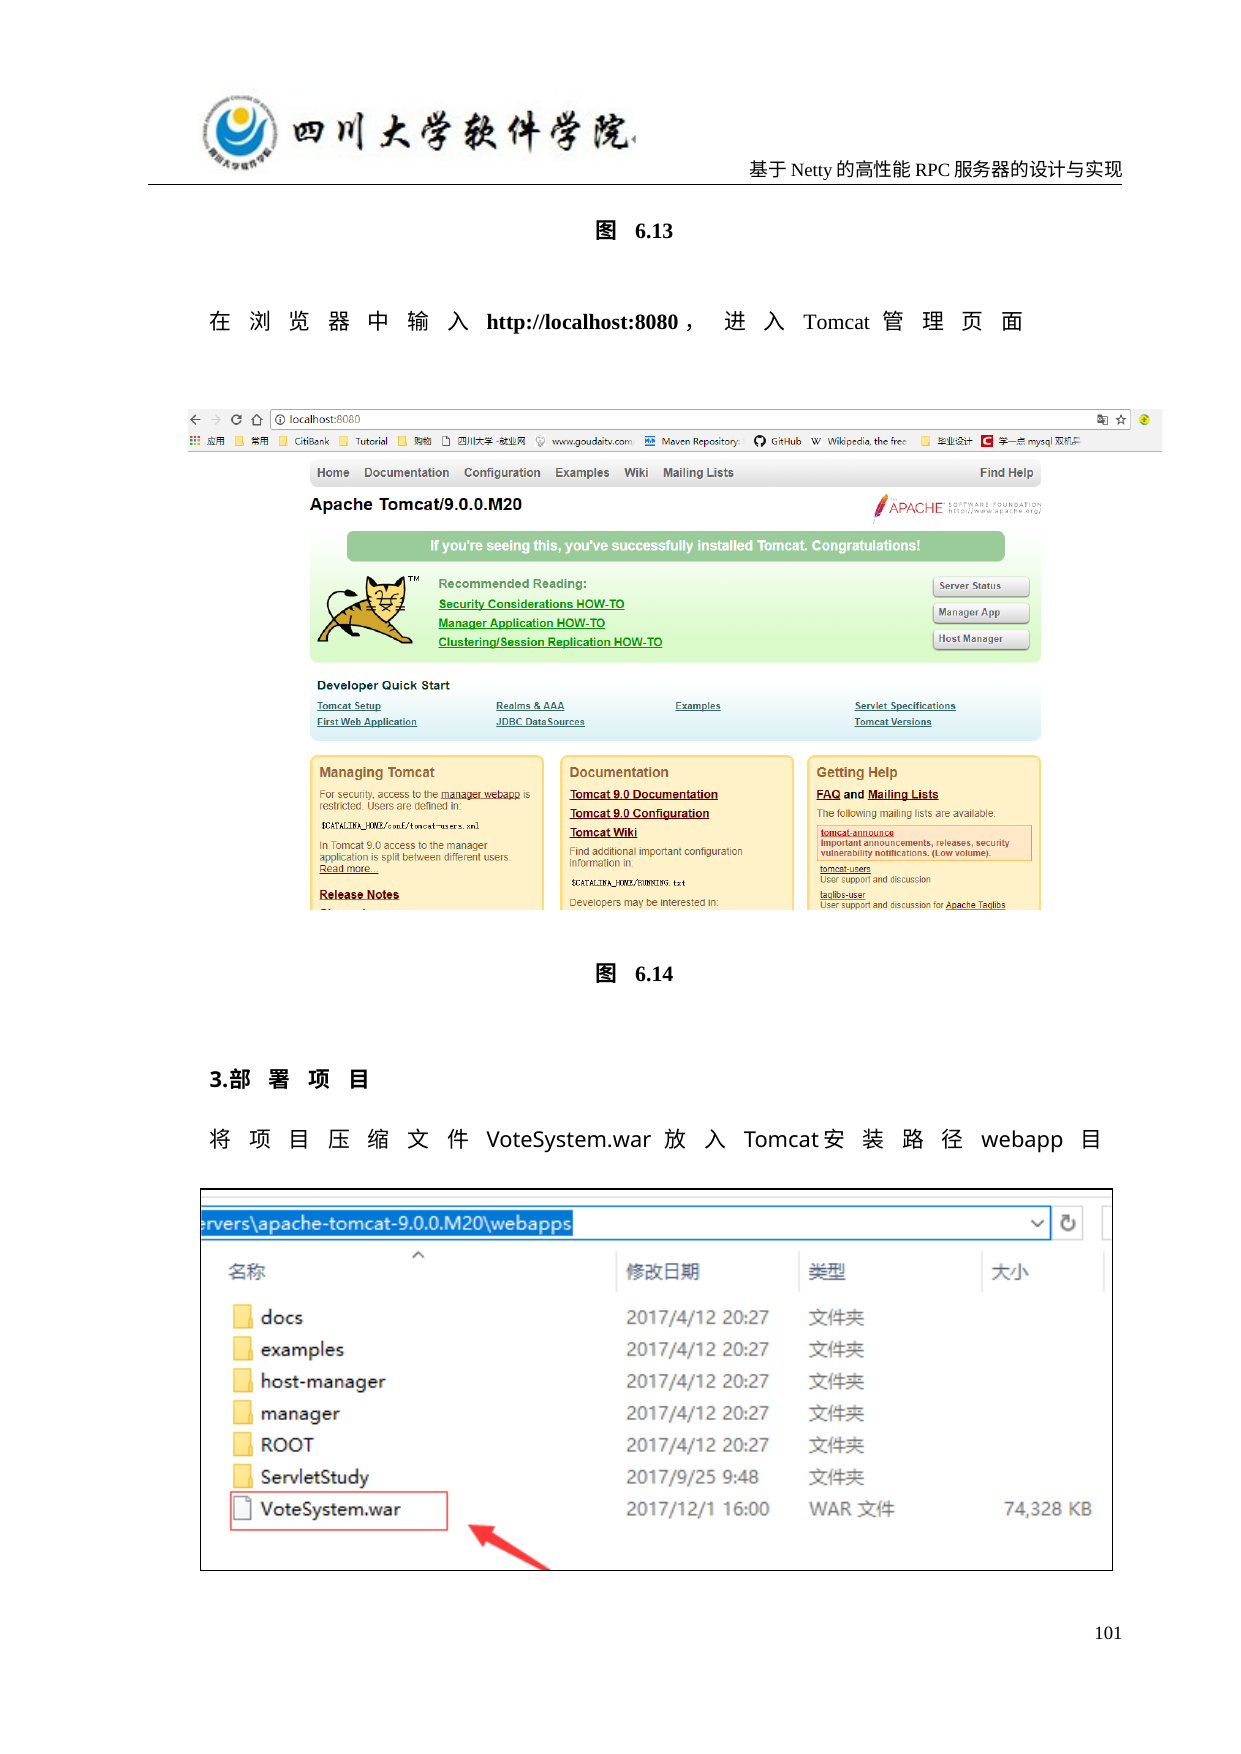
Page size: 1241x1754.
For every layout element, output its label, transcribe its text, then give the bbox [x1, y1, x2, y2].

text 图6.13 [150, 198, 1120, 259]
picture [201, 1190, 1112, 1570]
picture [187, 409, 1163, 910]
picture [197, 88, 639, 177]
text 将项目压缩文件VoteSystem.war放入Tomcat安装路径webapp目录下面 [150, 1108, 1120, 1168]
text 在浏览器中输入http://localhost:8080，进入Tomcat管理页面 [150, 289, 1120, 350]
text 3.部署项目 [150, 1047, 1120, 1108]
